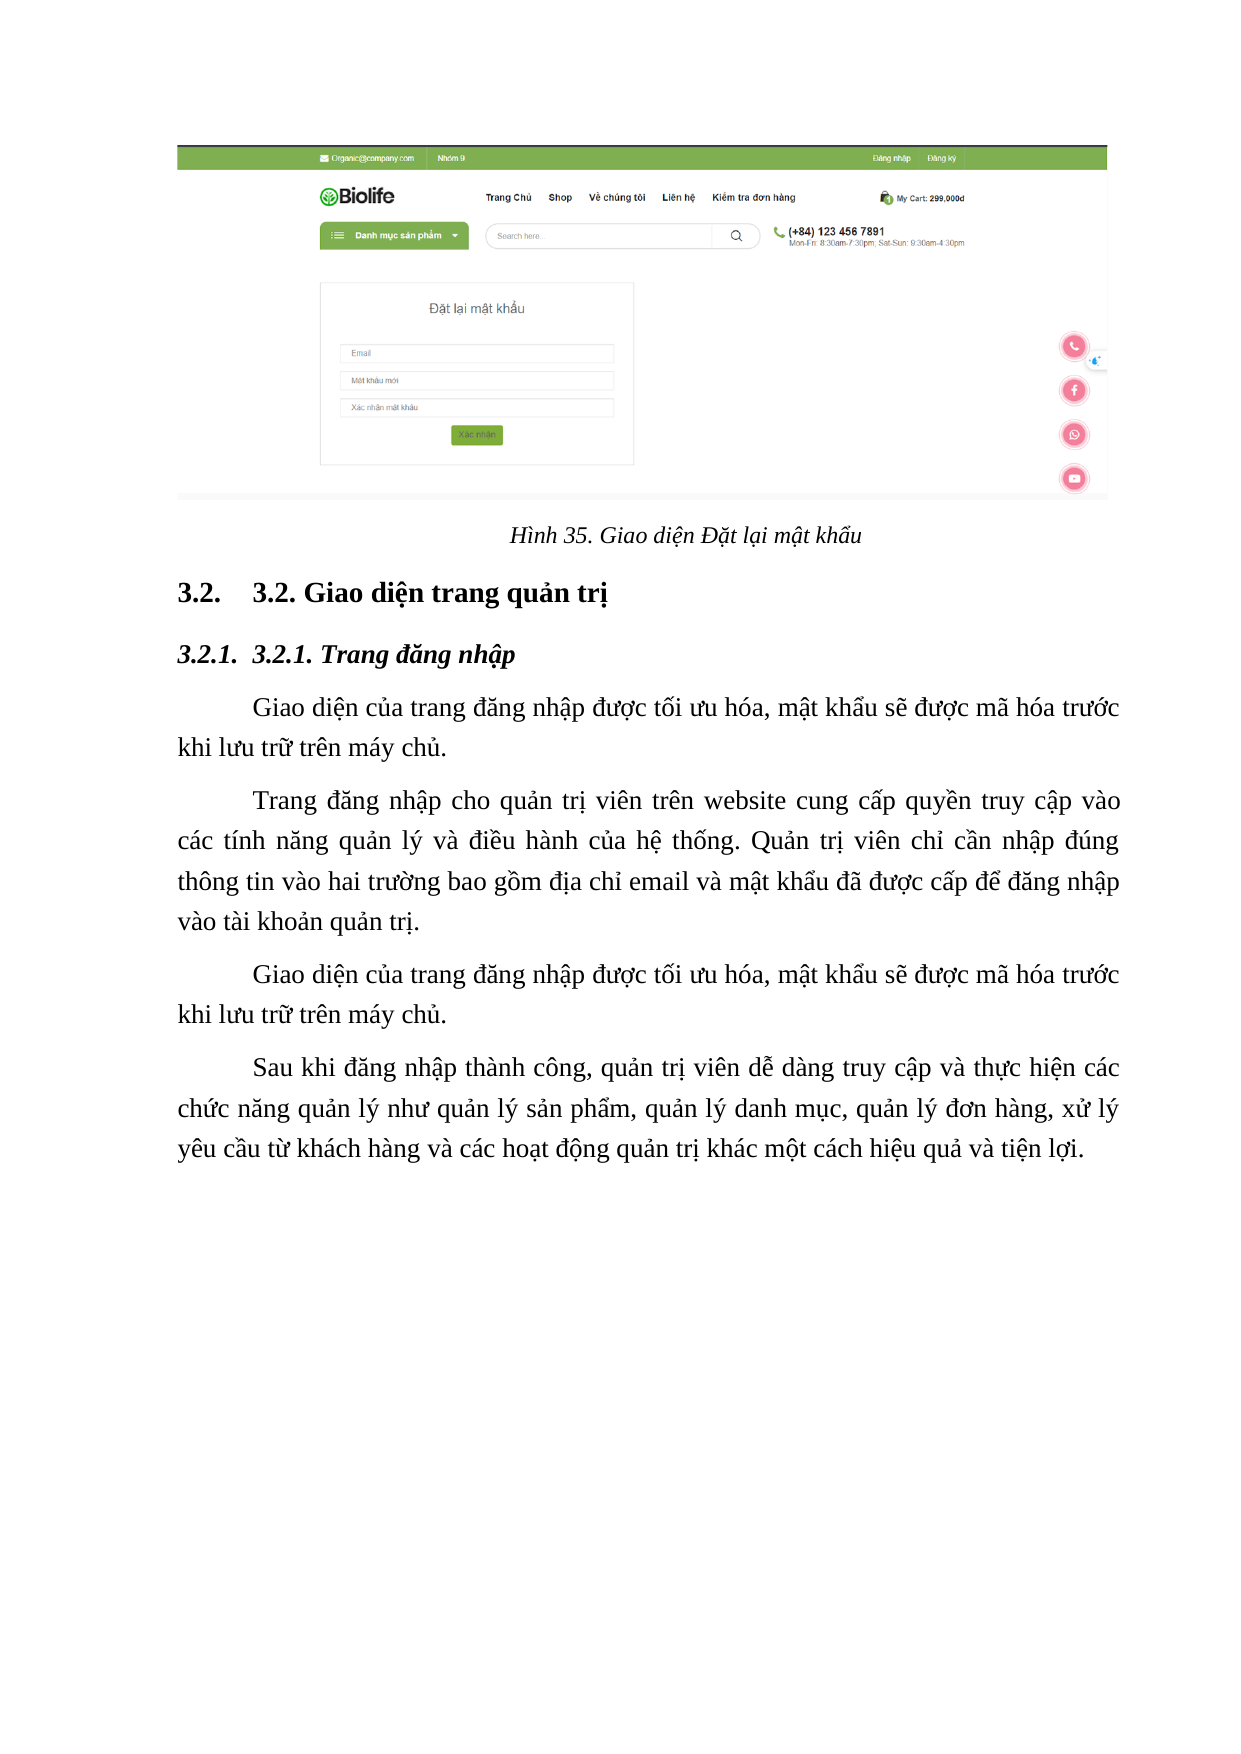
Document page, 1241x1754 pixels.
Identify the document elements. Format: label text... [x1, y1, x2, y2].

text Hình 35. Giao diện Đặt lại mật khẩu [177, 521, 1122, 549]
text Giao diện của trang đăng nhập được tối ưu hóa, mật khẩu sẽ được mã hóa trước khi lưu trữ trên máy chủ. [177, 691, 1122, 762]
subtitle 3.2.1. Trang đăng nhập [177, 638, 1122, 669]
text Giao diện của trang đăng nhập được tối ưu hóa, mật khẩu sẽ được mã hóa trước khi lưu trữ trên máy chủ. [177, 958, 1122, 1030]
subtitle 3.2. Giao diện trang quản trị [177, 575, 1122, 608]
text Trang đăng nhập cho quản trị viên trên website cung cấp quyền truy cập vào các tính năng quản lý và điều hành của hệ thống. Quản trị viên chỉ cần nhập đúng thông tin vào hai trường bao gồm địa chỉ email và mật khẩu đã được cấp để đăng nhập vào tài khoản quản trị. [177, 784, 1122, 936]
picture [177, 145, 1108, 500]
text Sau khi đăng nhập thành công, quản trị viên dễ dàng truy cập và thực hiện các chức năng quản lý như quản lý sản phẩm, quản lý danh mục, quản lý đơn hàng, xử lý yêu cầu từ khách hàng và các hoạt động quản trị khác một cách hiệu quả và tiện lợi. [177, 1051, 1122, 1163]
